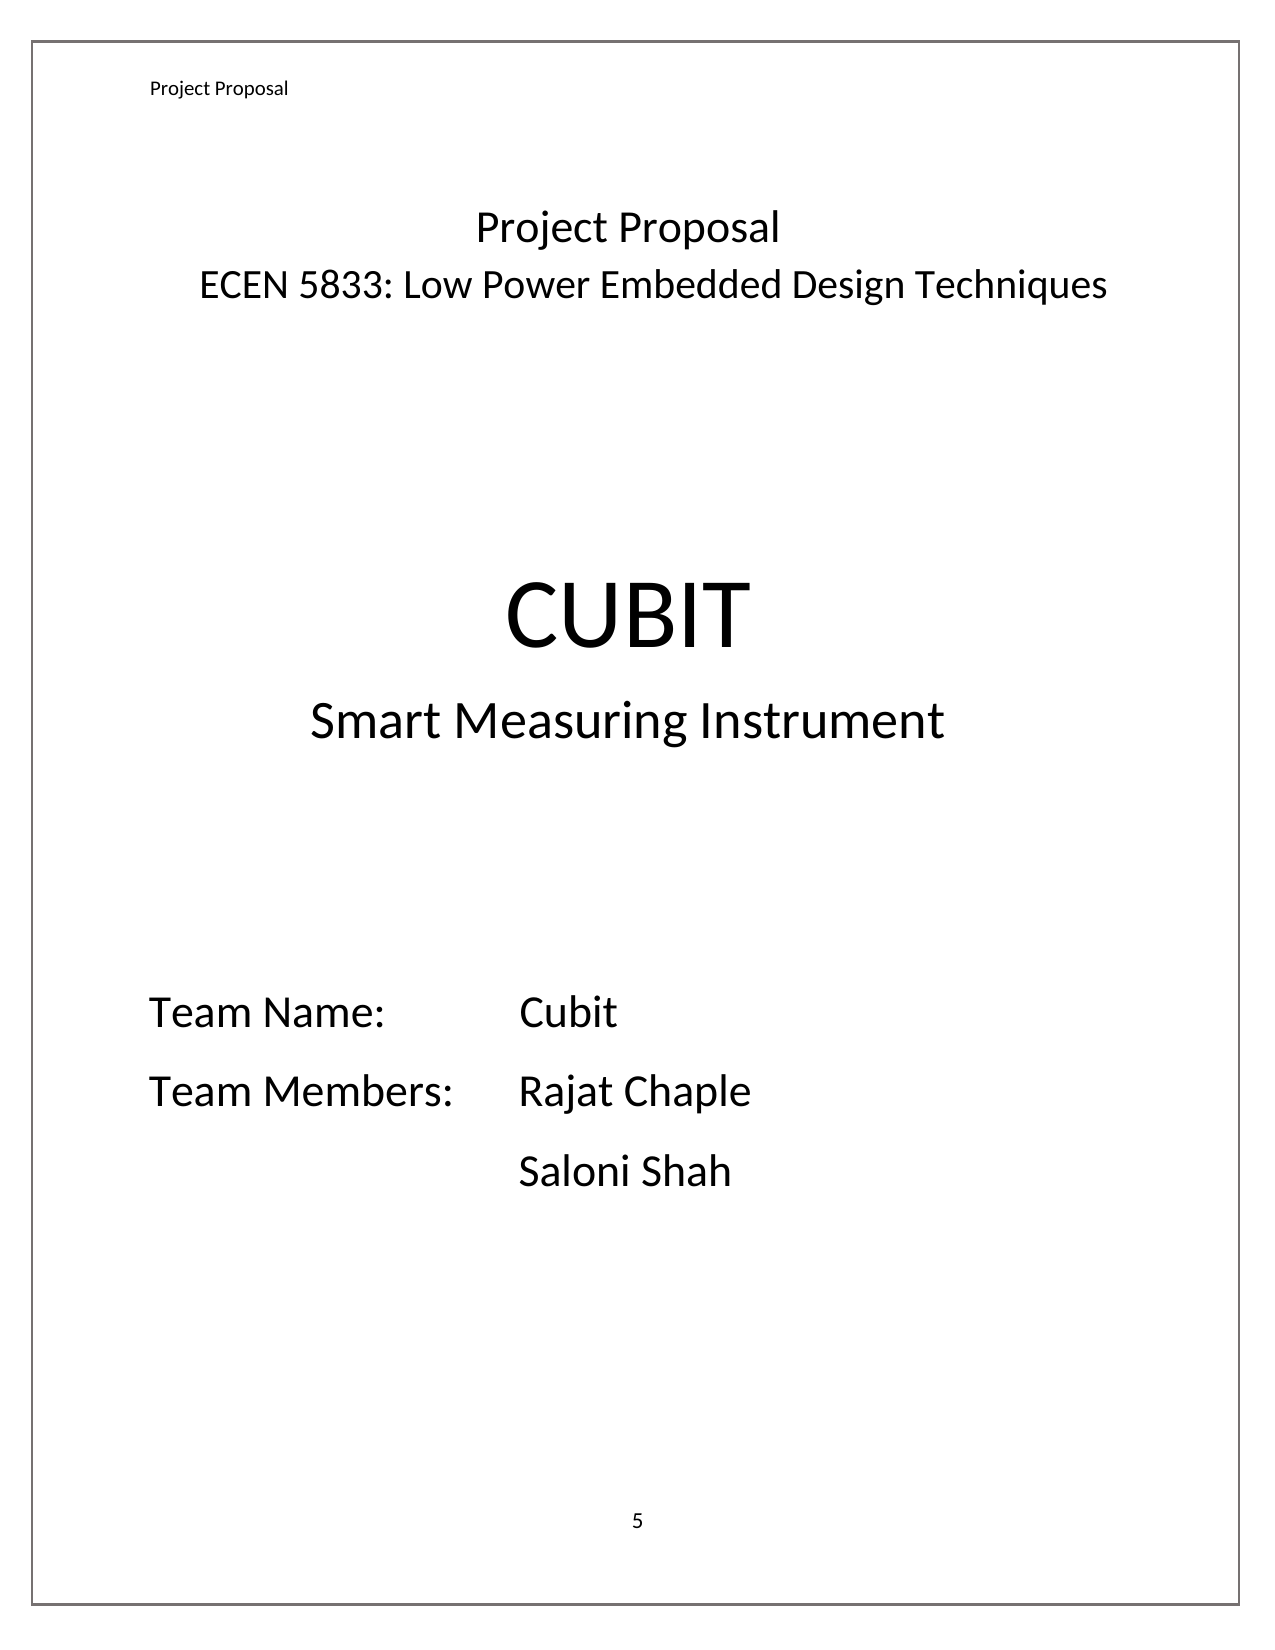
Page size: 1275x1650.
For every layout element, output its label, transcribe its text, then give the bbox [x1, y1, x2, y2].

text Team Members: Rajat Chaple [148, 1062, 1107, 1118]
subtitle Project Proposal [150, 198, 1106, 253]
text Saloni Shah [148, 1142, 1107, 1198]
text Smart Measuring Instrument [150, 686, 1106, 752]
text Team Name: Cubit [148, 982, 1107, 1038]
text CUBIT [150, 550, 1106, 672]
text ECEN 5833: Low Power Embedded Design Techniques [150, 258, 1108, 309]
